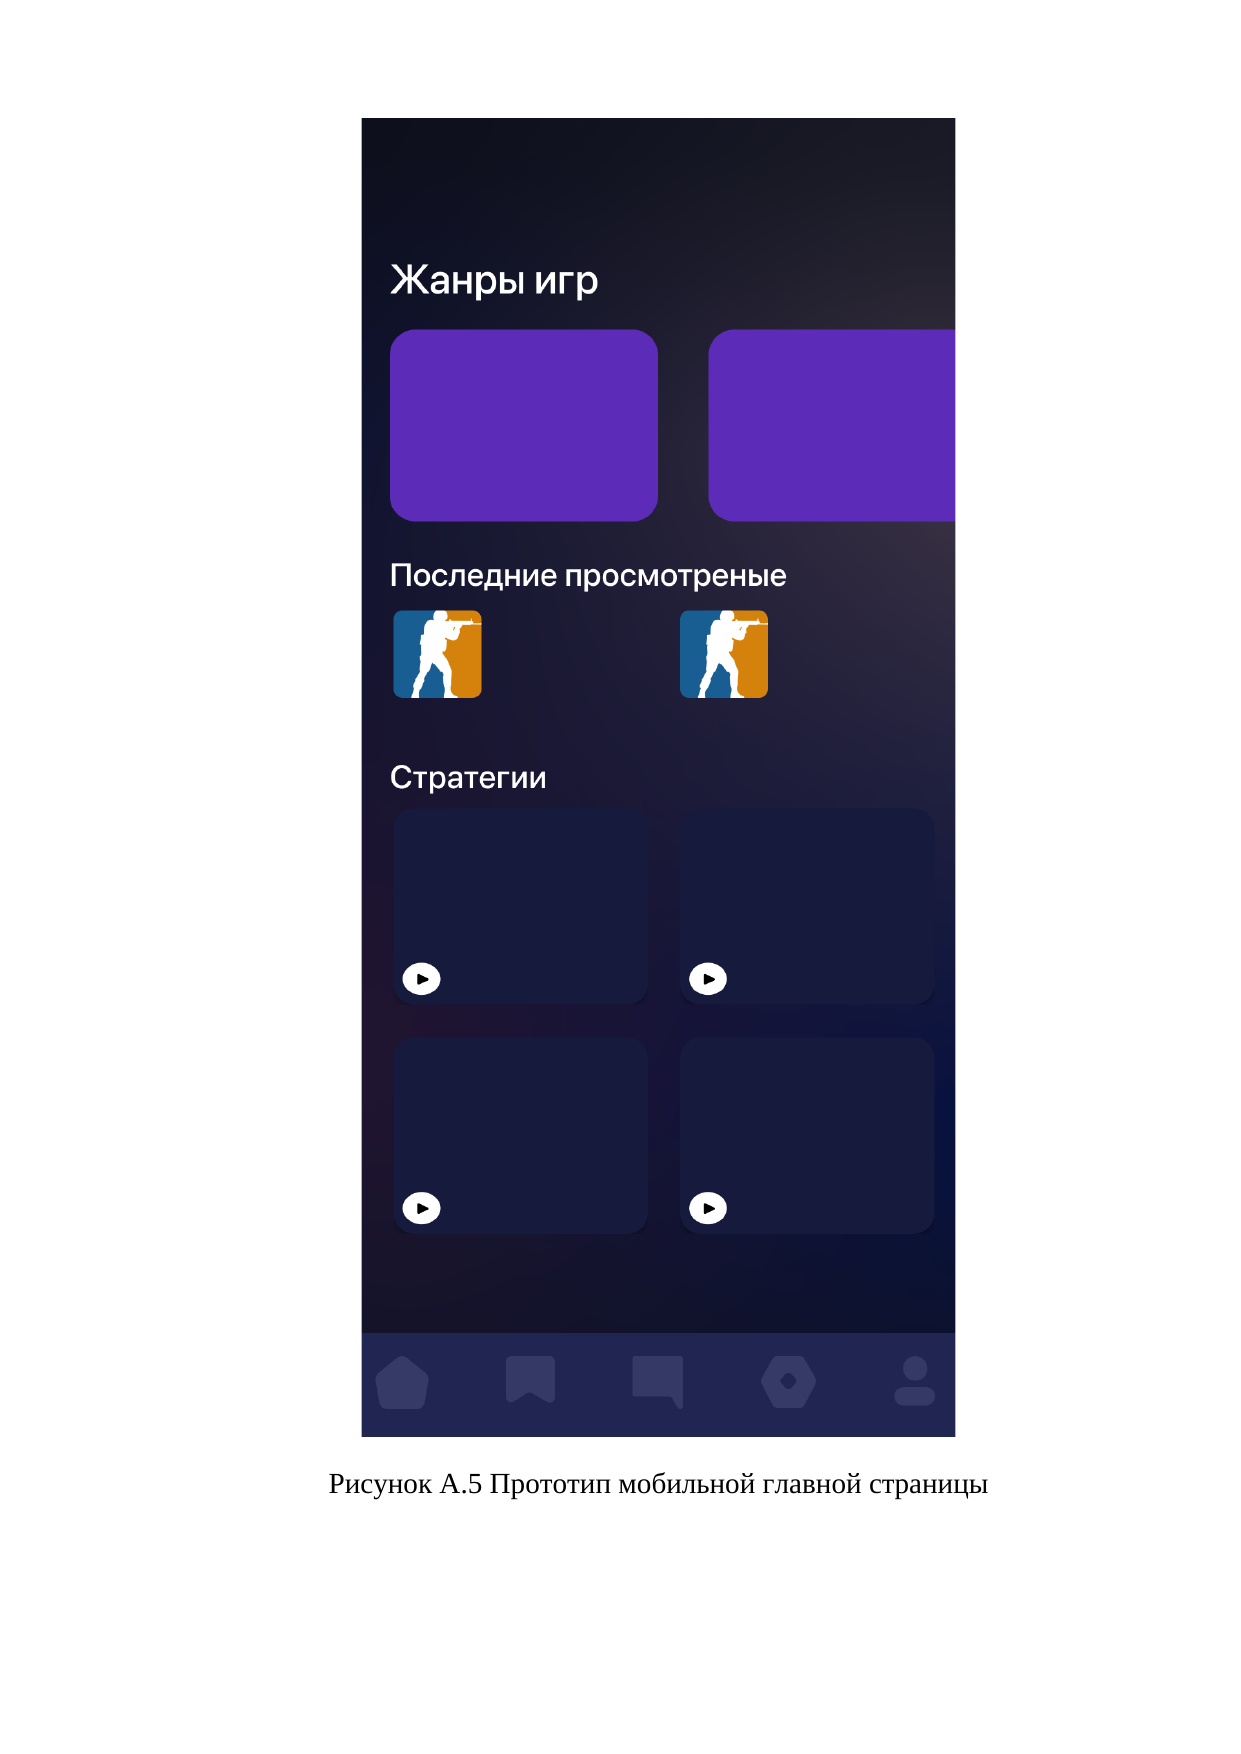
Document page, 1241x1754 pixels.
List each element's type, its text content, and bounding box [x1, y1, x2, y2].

picture [361, 118, 956, 1437]
text Рисунок А.5 Прототип мобильной главной страницы [136, 1466, 1181, 1500]
